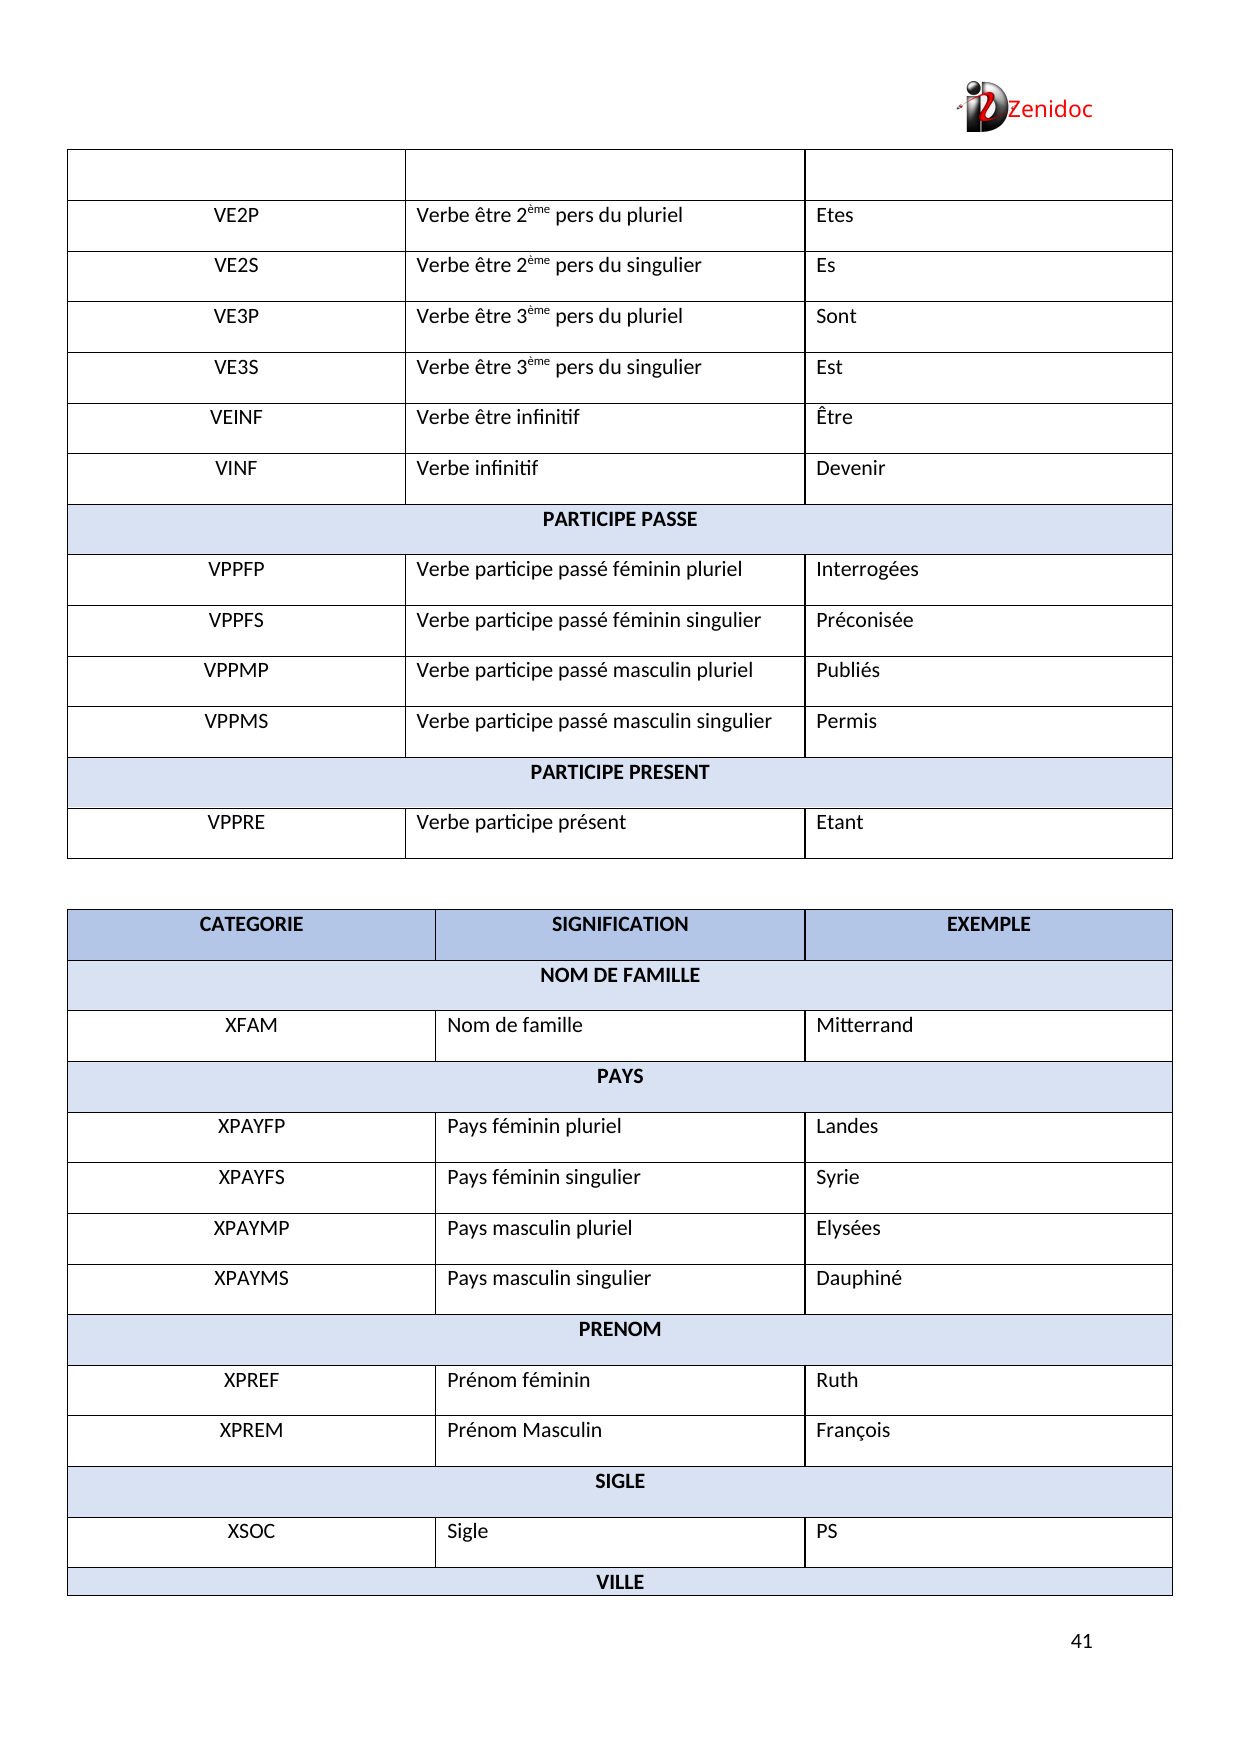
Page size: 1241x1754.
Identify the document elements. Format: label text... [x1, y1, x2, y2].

table_cell Verbe participe passé féminin pluriel [406, 555, 804, 605]
table_cell Sont [806, 302, 1172, 352]
table_cell Être [806, 404, 1172, 453]
table_cell XPAYMS [68, 1265, 435, 1314]
table_cell Pays féminin pluriel [436, 1113, 804, 1162]
table_cell Etes [806, 201, 1172, 251]
table_cell Mitterrand [806, 1011, 1172, 1061]
table_cell SIGLE [68, 1467, 1172, 1517]
table_cell Verbe être 3ème pers du singulier [406, 353, 804, 402]
table_cell Syrie [806, 1163, 1172, 1213]
table_cell PRENOM [68, 1315, 1172, 1365]
table_cell Verbe participe passé féminin singulier [406, 606, 804, 656]
picture [1011, 104, 1018, 115]
table_cell VE2S [68, 252, 405, 301]
table_cell Interrogées [806, 555, 1172, 605]
table_cell Permis [806, 707, 1172, 757]
table_cell VE3P [68, 302, 405, 352]
table_cell VPPRE [68, 809, 405, 858]
table_cell Prénom Masculin [436, 1416, 804, 1466]
table_cell NOM DE FAMILLE [68, 961, 1172, 1010]
table_cell XPREM [68, 1416, 435, 1466]
table_cell Suis [806, 150, 1172, 200]
table_cell VINF [68, 454, 405, 504]
table_cell VILLE [68, 1568, 1172, 1595]
table_cell Verbe être 3ème pers du pluriel [406, 302, 804, 352]
table_cell XPAYFP [68, 1113, 435, 1162]
table_cell VPPMP [68, 657, 405, 706]
table_cell XFAM [68, 1011, 435, 1061]
table_cell Es [806, 252, 1172, 301]
table_cell PS [806, 1518, 1172, 1567]
table_cell Pays masculin singulier [436, 1265, 804, 1314]
table_cell XPAYMP [68, 1214, 435, 1263]
table_cell Devenir [806, 454, 1172, 504]
table_cell Landes [806, 1113, 1172, 1162]
table_cell Nom de famille [436, 1011, 804, 1061]
table_cell Verbe être infinitif [406, 404, 804, 453]
table_cell Préconisée [806, 606, 1172, 656]
table_cell Verbe participe passé masculin singulier [406, 707, 804, 757]
table_header SIGNIFICATION [436, 910, 804, 960]
table_cell VE3S [68, 353, 405, 402]
table_cell Etant [806, 809, 1172, 858]
table_cell VPPFS [68, 606, 405, 656]
table_cell PAYS [68, 1062, 1172, 1112]
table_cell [406, 150, 804, 200]
table_cell VEINF [68, 404, 405, 453]
table_cell Elysées [806, 1214, 1172, 1263]
table_cell Est [806, 353, 1172, 402]
table_cell Sigle [436, 1518, 804, 1567]
table_cell Verbe infinitif [406, 454, 804, 504]
table_cell Ruth [806, 1366, 1172, 1415]
table_cell VPPFP [68, 555, 405, 605]
picture [956, 81, 1018, 132]
table_cell VE2P [68, 201, 405, 251]
table_cell XSOC [68, 1518, 435, 1567]
table_cell PARTICIPE PASSE [68, 505, 1172, 554]
table_cell Verbe participe présent [406, 809, 804, 858]
table_cell Prénom féminin [436, 1366, 804, 1415]
table_cell VPPMS [68, 707, 405, 757]
table_cell PARTICIPE PRESENT [68, 758, 1172, 807]
table_cell Publiés [806, 657, 1172, 706]
table_cell VE1S [68, 150, 405, 200]
table_cell Verbe participe passé masculin pluriel [406, 657, 804, 706]
table_cell XPAYFS [68, 1163, 435, 1213]
table_cell François [806, 1416, 1172, 1466]
table_cell Verbe être 2ème pers du pluriel [406, 201, 804, 251]
table_header EXEMPLE [806, 910, 1172, 960]
table_cell Pays masculin pluriel [436, 1214, 804, 1263]
table_cell Verbe être 2ème pers du singulier [406, 252, 804, 301]
table_cell Dauphiné [806, 1265, 1172, 1314]
table_header CATEGORIE [68, 910, 435, 960]
table_cell Pays féminin singulier [436, 1163, 804, 1213]
table_cell XPREF [68, 1366, 435, 1415]
